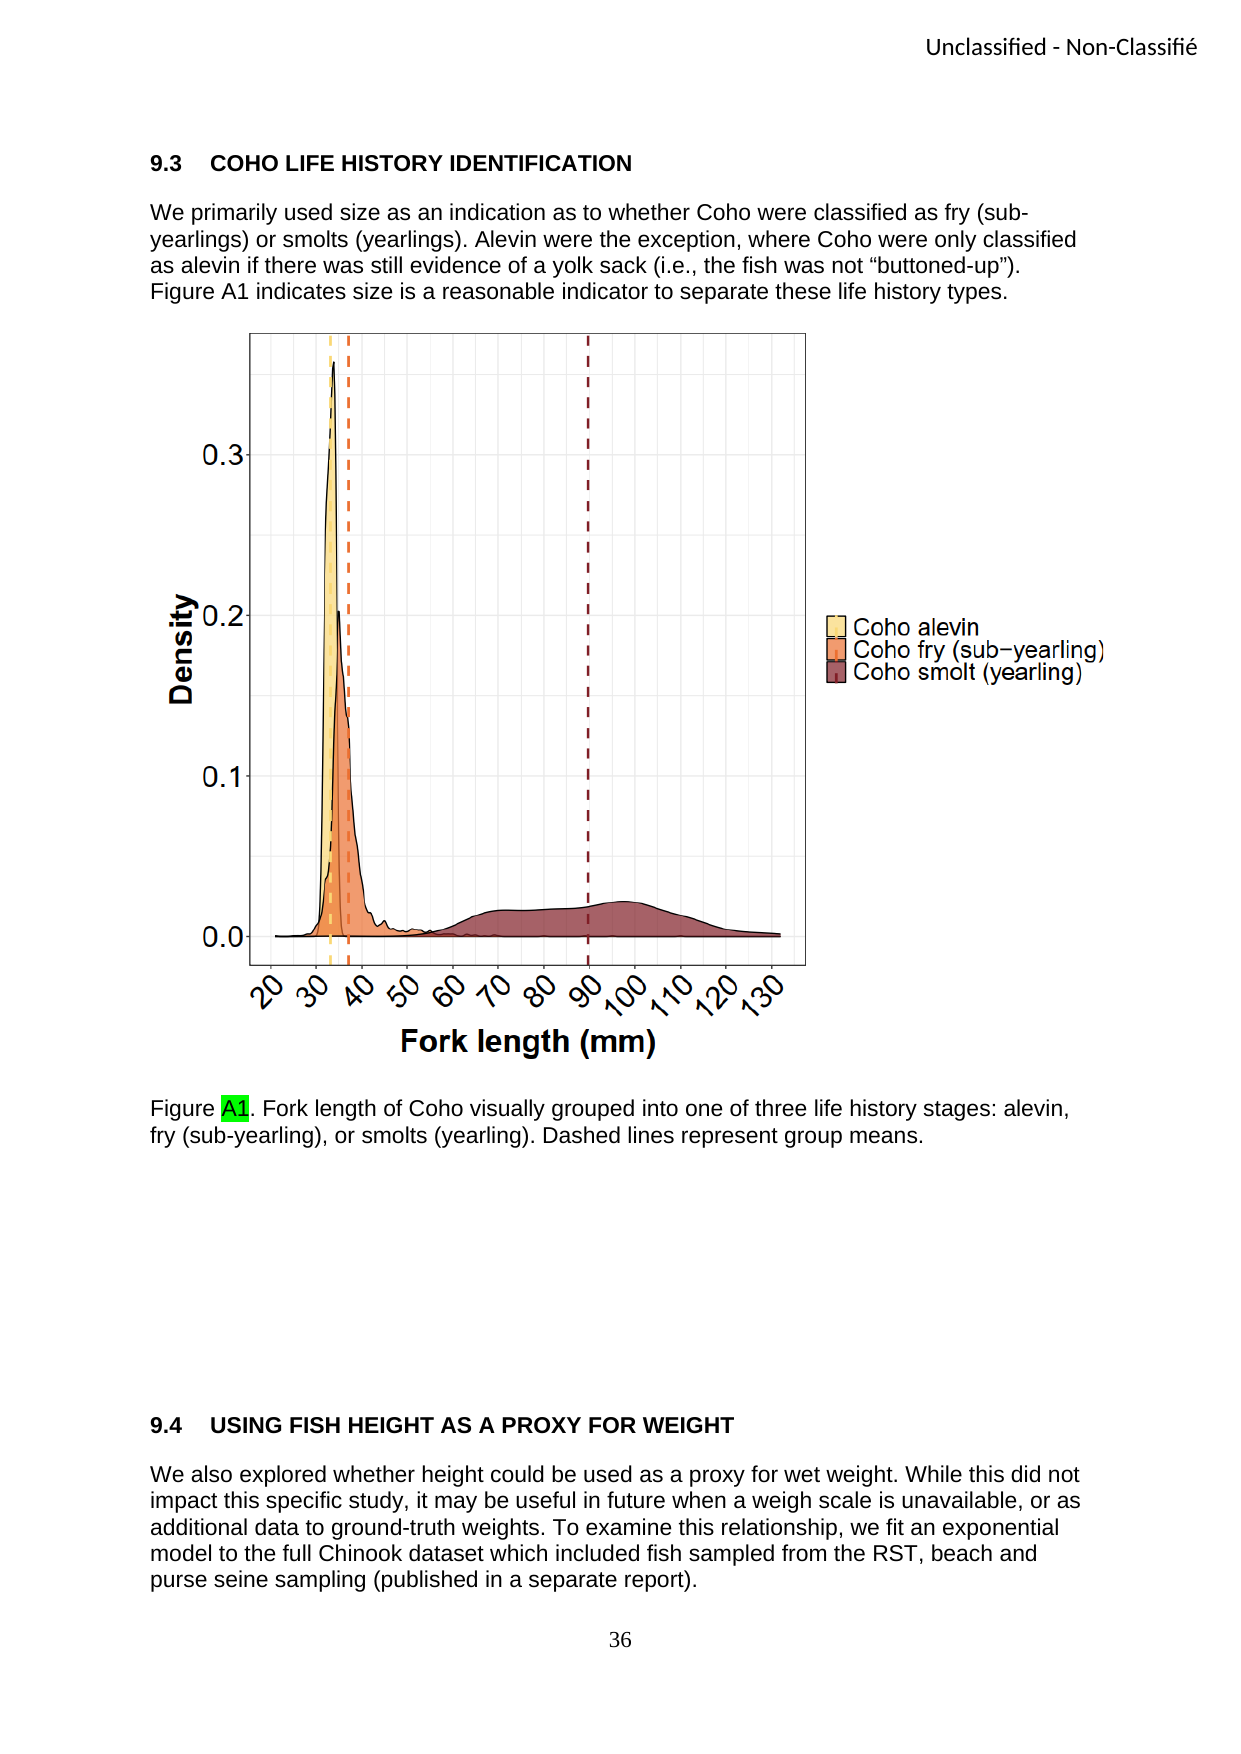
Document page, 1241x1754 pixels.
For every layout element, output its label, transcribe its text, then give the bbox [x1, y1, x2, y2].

subtitle Using fish height as a proxy for weight [150, 1412, 1090, 1438]
text Figure A1. Fork length of Coho visually grouped into one of three life history stages: alevin, fry (sub-yearling), or smolts (yearling). Dashed lines represent group means. [150, 1095, 1090, 1148]
text We also explored whether height could be used as a proxy for wet weight. While this did not impact this specific study, it may be useful in future when a weigh scale is unavailable, or as additional data to ground-truth weights. To examine this relationship, we fit an exponential model to the full Chinook dataset which included fish sampled from the RST, beach and purse seine sampling (published in a separate report). [150, 1461, 1090, 1593]
subtitle Coho life history identification [150, 150, 1090, 176]
text We primarily used size as an indication as to whether Coho were classified as fry (sub-yearlings) or smolts (yearlings). Alevin were the exception, where Coho were only classified as alevin if there was still evidence of a yolk sack (i.e., the fish was not “buttoned-up”). Figure A1 indicates size is a reasonable indicator to separate these life history types. [150, 199, 1090, 305]
picture [165, 328, 1103, 1060]
